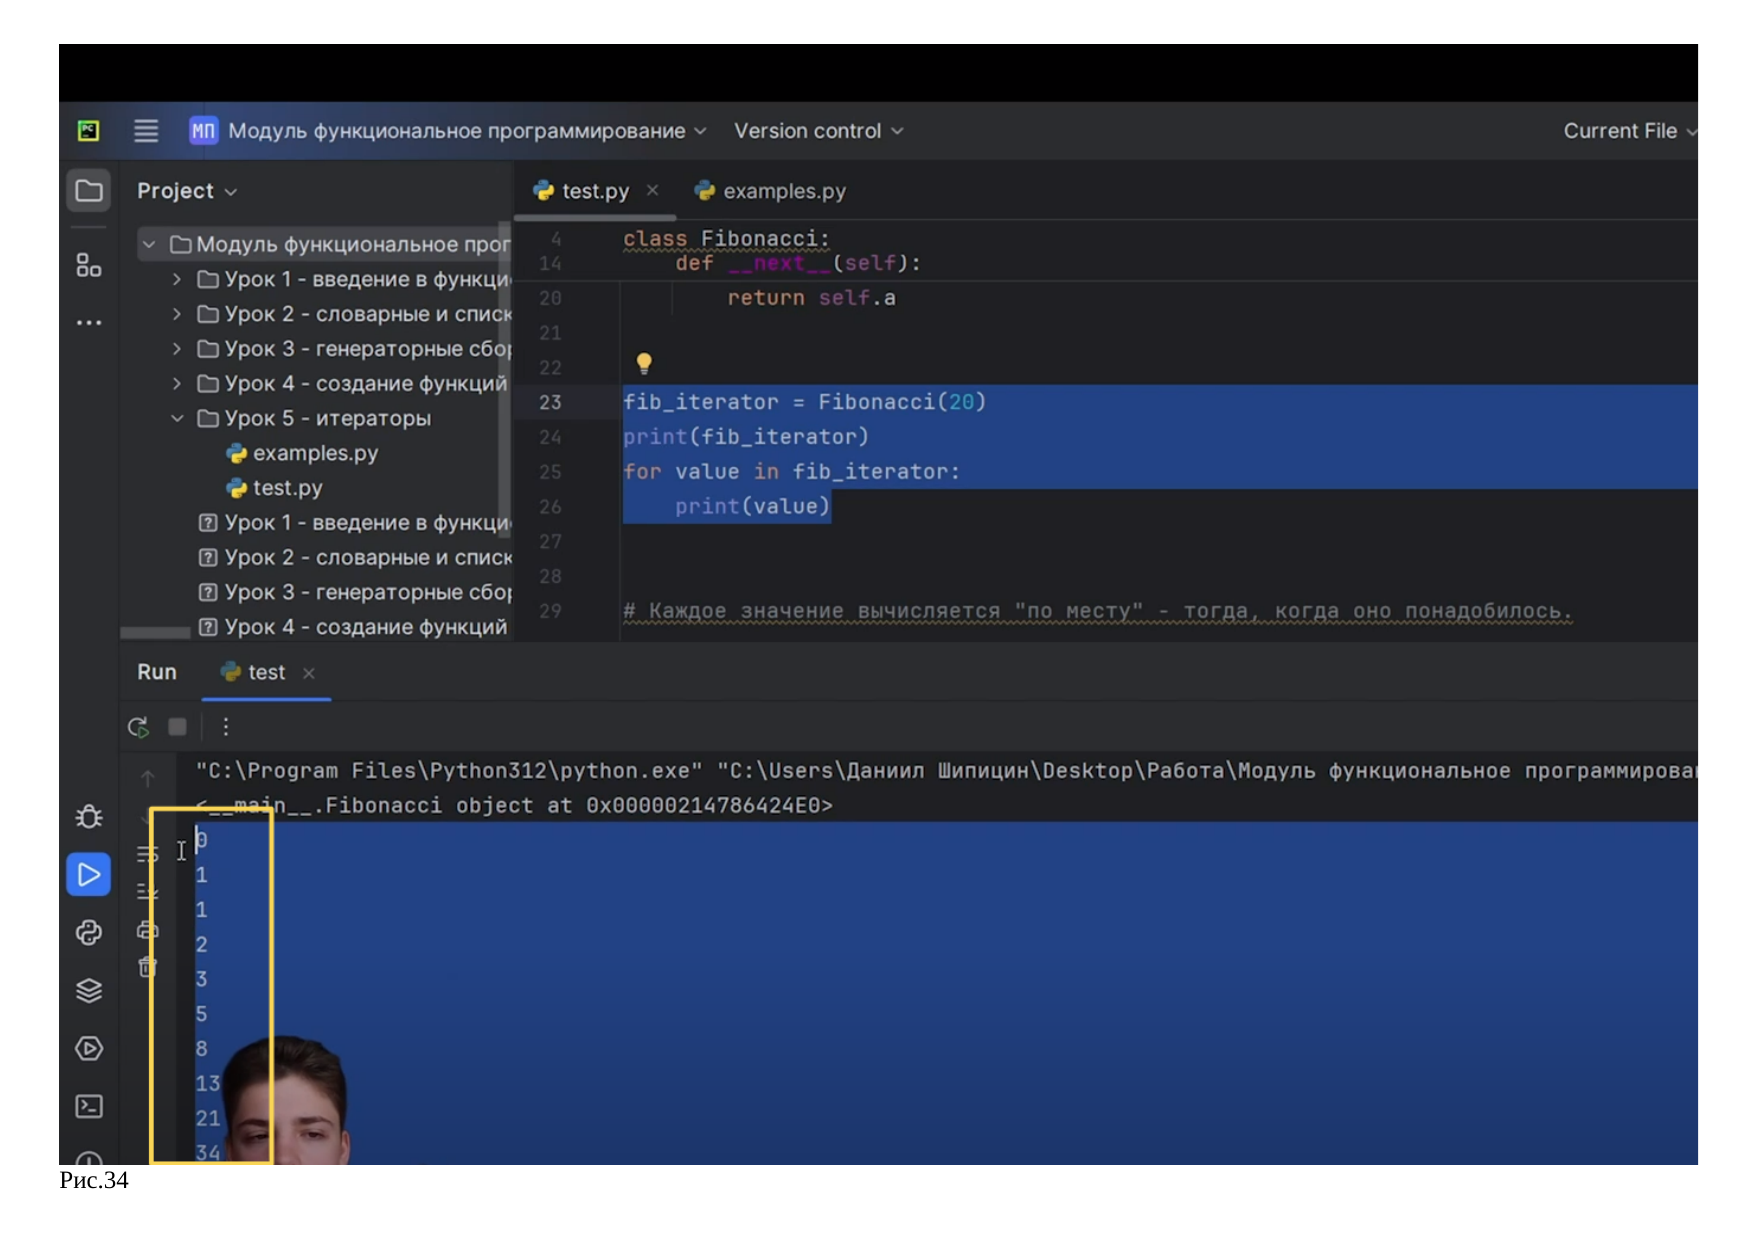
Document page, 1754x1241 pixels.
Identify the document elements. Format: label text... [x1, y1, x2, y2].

picture [59, 44, 1699, 1165]
text Рис.34 [59, 1165, 1698, 1193]
